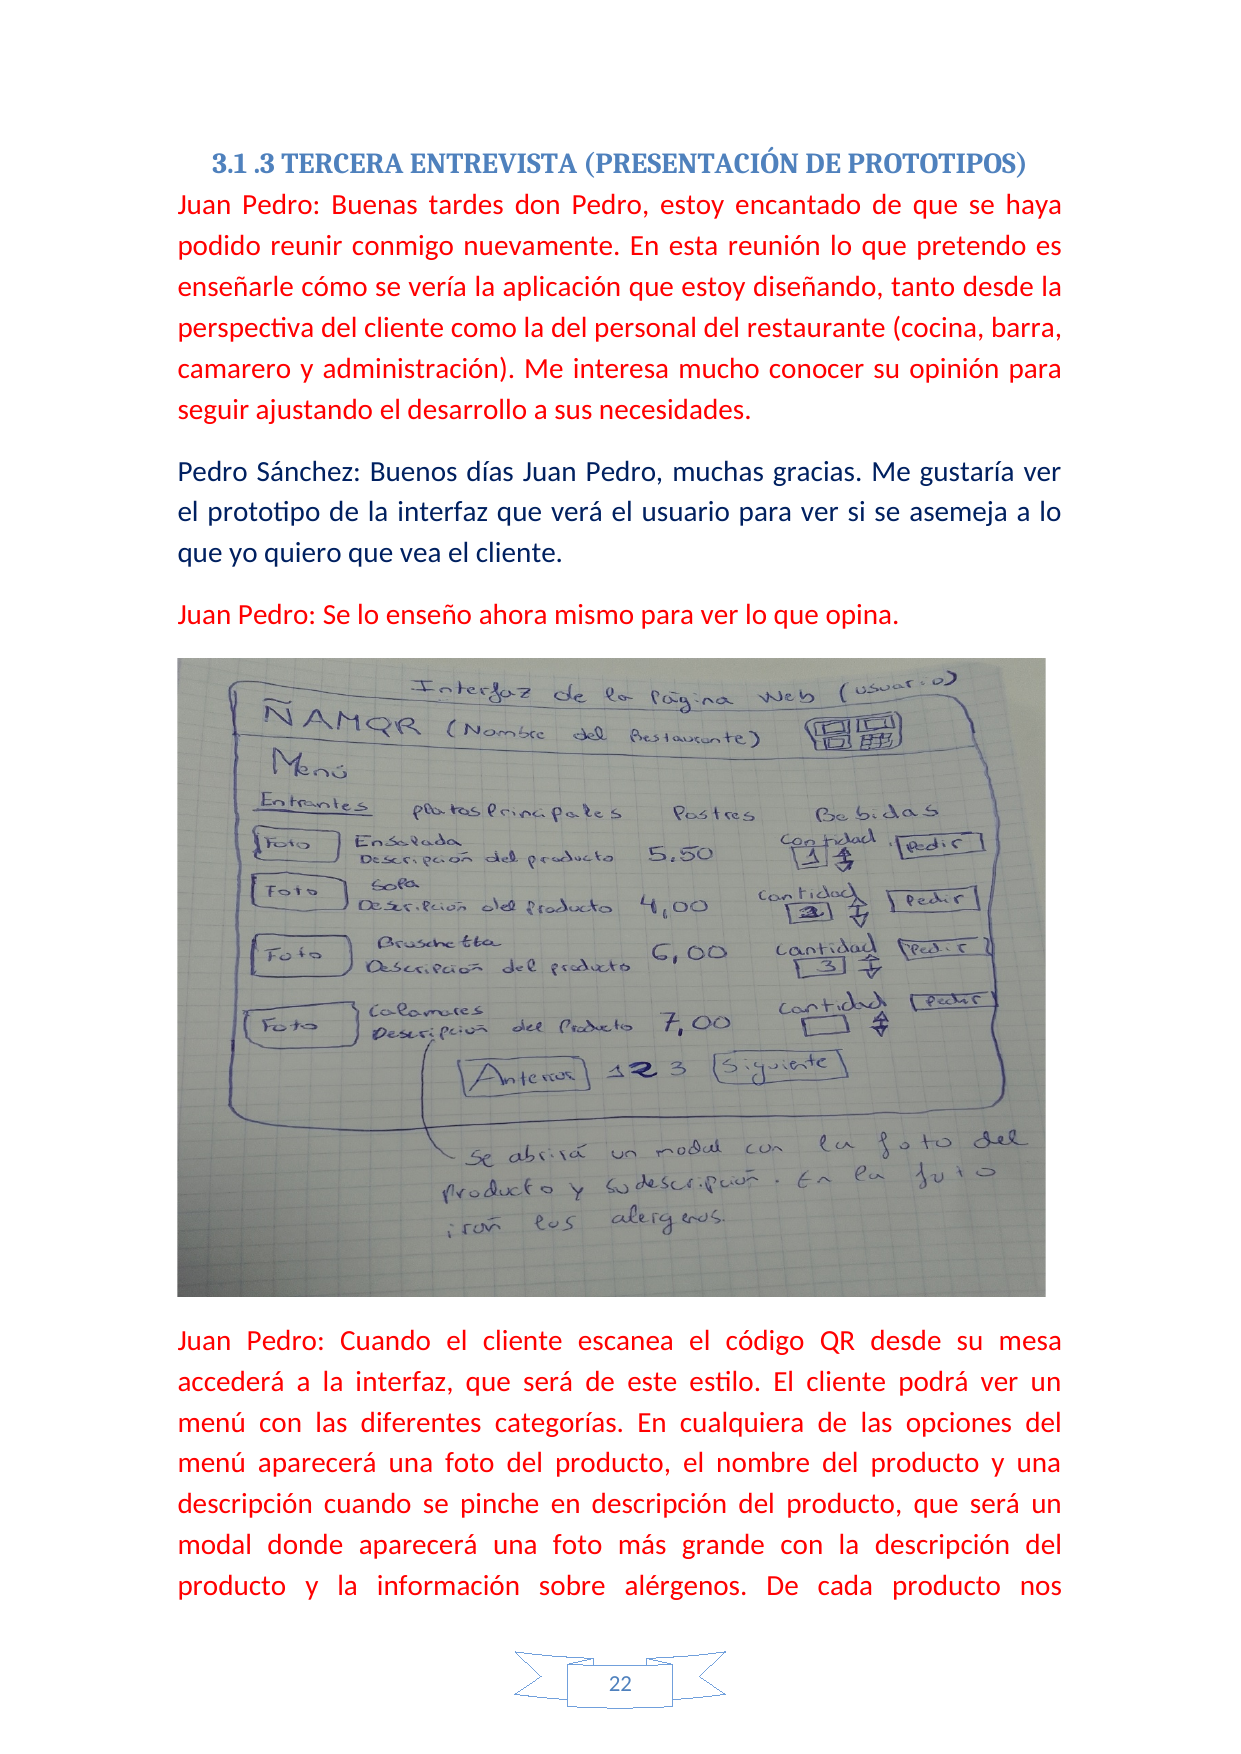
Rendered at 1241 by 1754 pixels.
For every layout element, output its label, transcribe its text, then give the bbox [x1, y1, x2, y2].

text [177, 1322, 1063, 1603]
text Pedro Sánchez: Buenos días Juan Pedro, muchas gracias. Me gustaría ver el prototipo de la interfaz que verá el usuario para ver si se asemeja a lo que yo quiero que vea el cliente. [177, 453, 1063, 570]
text Juan Pedro: Se lo enseño ahora mismo para ver lo que opina. [177, 596, 1063, 632]
picture [177, 658, 1046, 1297]
text Juan Pedro: Buenas tardes don Pedro, estoy encantado de que se haya podido reunir conmigo nuevamente. En esta reunión lo que pretendo es enseñarle cómo se vería la aplicación que estoy diseñando, tanto desde la perspectiva del cliente como la del personal del restaurante (cocina, barra, camarero y administración). Me interesa mucho conocer su opinión para seguir ajustando el desarrollo a sus necesidades. [177, 186, 1063, 426]
subtitle 3.1 .3 TERCERA ENTREVISTA (PRESENTACIÓN DE PROTOTIPOS) [177, 148, 1063, 181]
